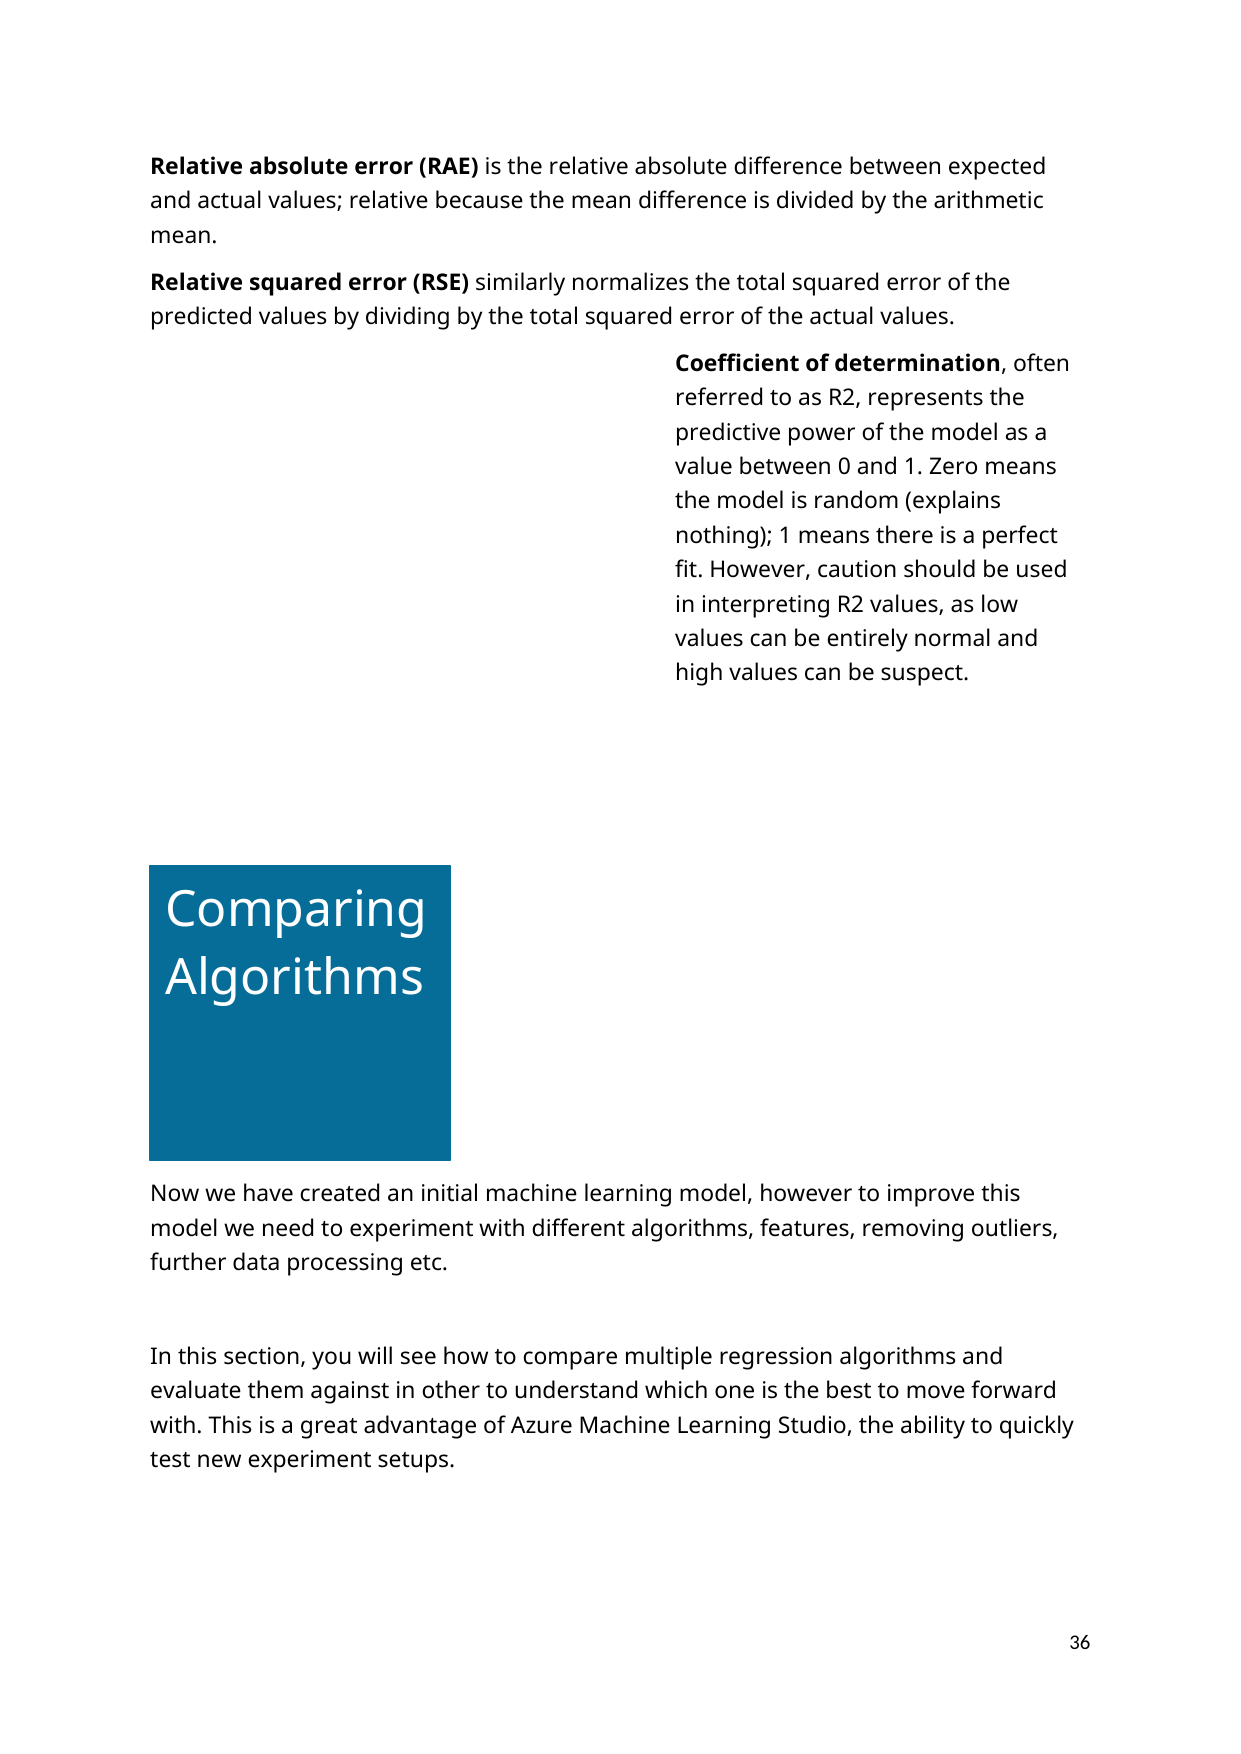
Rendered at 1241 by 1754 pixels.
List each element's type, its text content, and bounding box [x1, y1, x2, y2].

text In this section, you will see how to compare multiple regression algorithms and evaluate them against in other to understand which one is the best to move forward with. This is a great advantage of Azure Machine Learning Studio, the ability to quickly test new experiment setups. [150, 1340, 1090, 1474]
text Relative squared error (RSE) similarly normalizes the total squared error of the predicted values by dividing by the total squared error of the actual values. [150, 266, 1090, 331]
text Now we have created an initial machine learning model, however to improve this model we need to experiment with different algorithms, features, removing outliers, further data processing etc. [150, 1177, 1090, 1277]
text Relative absolute error (RAE) is the relative absolute difference between expected and actual values; relative because the mean difference is divided by the arithmetic mean. [150, 150, 1090, 250]
text Coefficient of determination, often referred to as R2, represents the predictive power of the model as a value between 0 and 1. Zero means the model is random (explains nothing); 1 means there is a perfect fit. However, caution should be used in interpreting R2 values, as low values can be entirely normal and high values can be suspect. [675, 347, 1090, 687]
